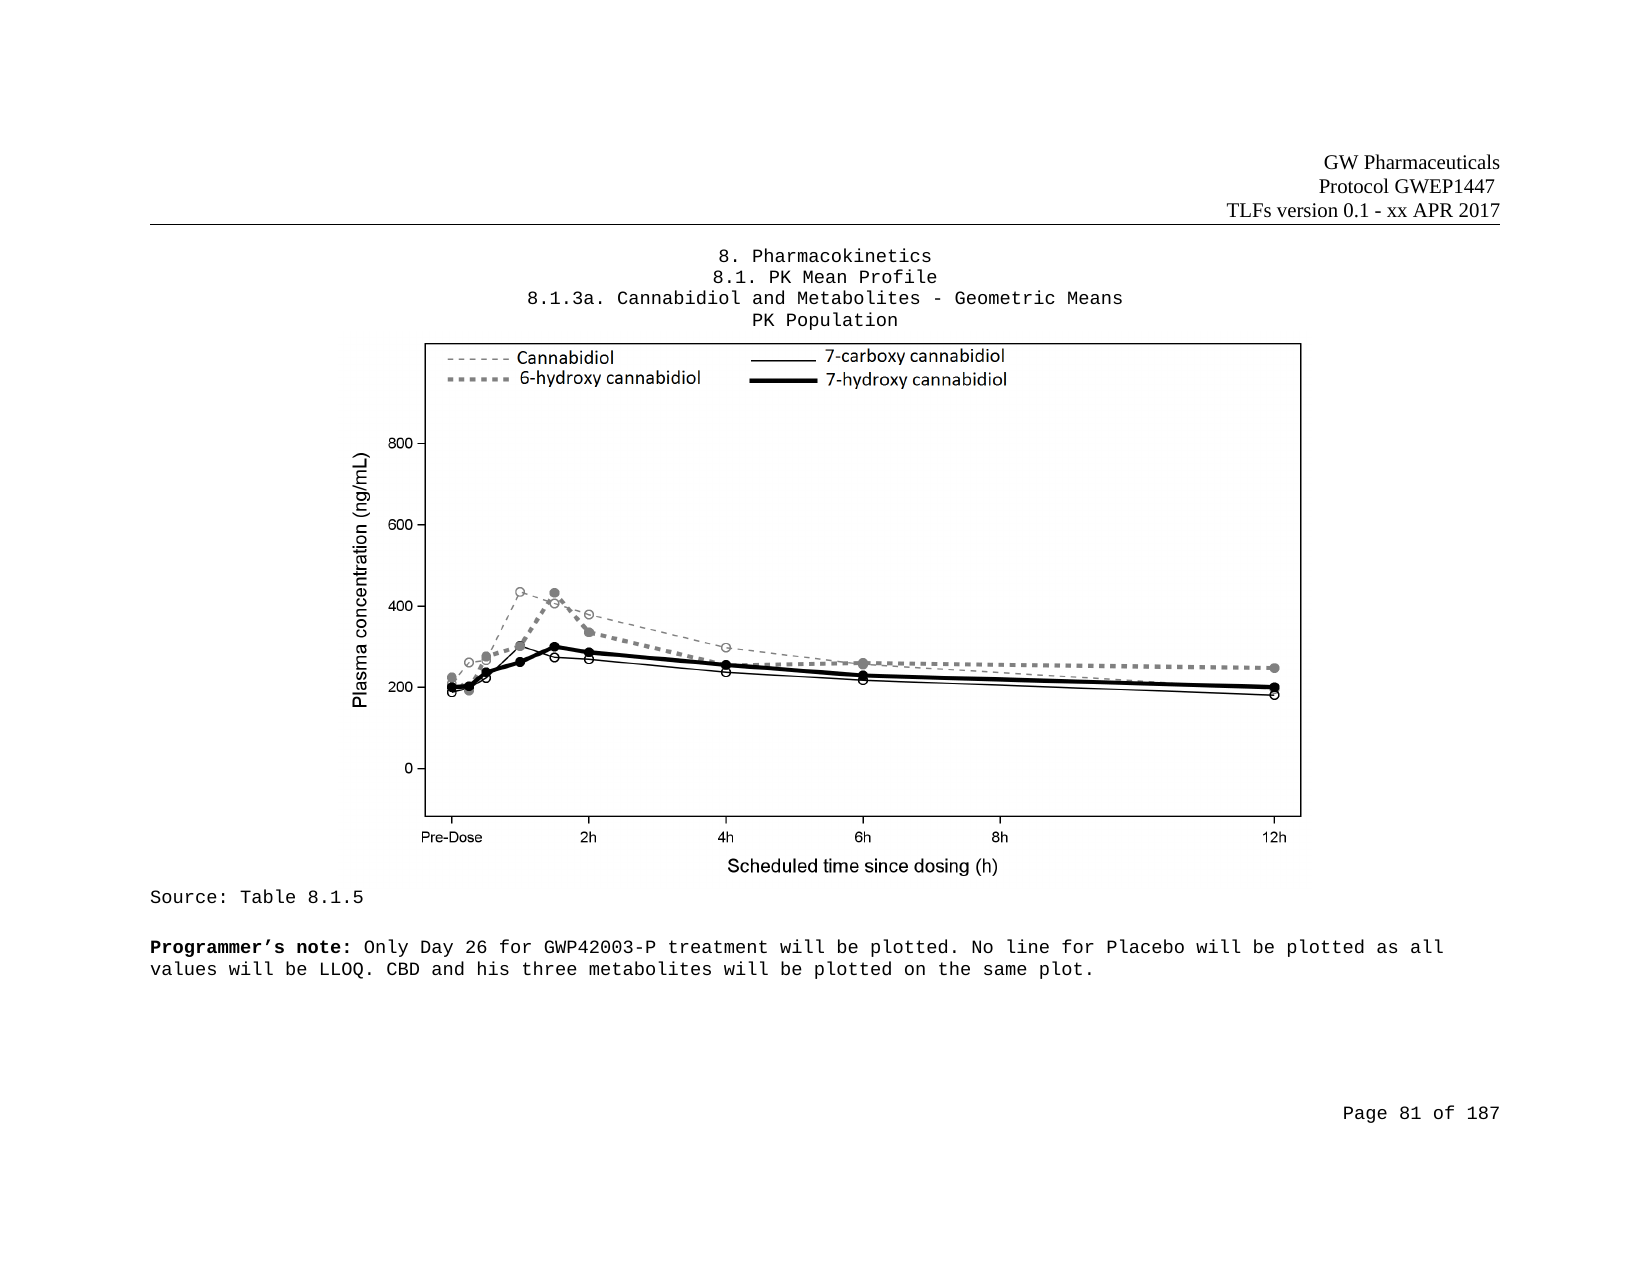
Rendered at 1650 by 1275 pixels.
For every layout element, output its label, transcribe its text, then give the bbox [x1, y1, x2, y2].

text 8. Pharmacokinetics [150, 247, 1500, 268]
text PK Population [150, 310, 1500, 332]
text Programmer’s note: Only Day 26 for GWP42003-P treatment will be plotted. No line for Placebo will be plotted as all values will be LLOQ. CBD and his three metabolites will be plotted on the same plot. [150, 938, 1500, 981]
picture [337, 331, 1313, 889]
text Source: Table 8.1.5 [150, 888, 1500, 909]
text 8.1. PK Mean Profile [150, 268, 1500, 289]
text 8.1.3a. Cannabidiol and Metabolites - Geometric Means [150, 289, 1500, 310]
